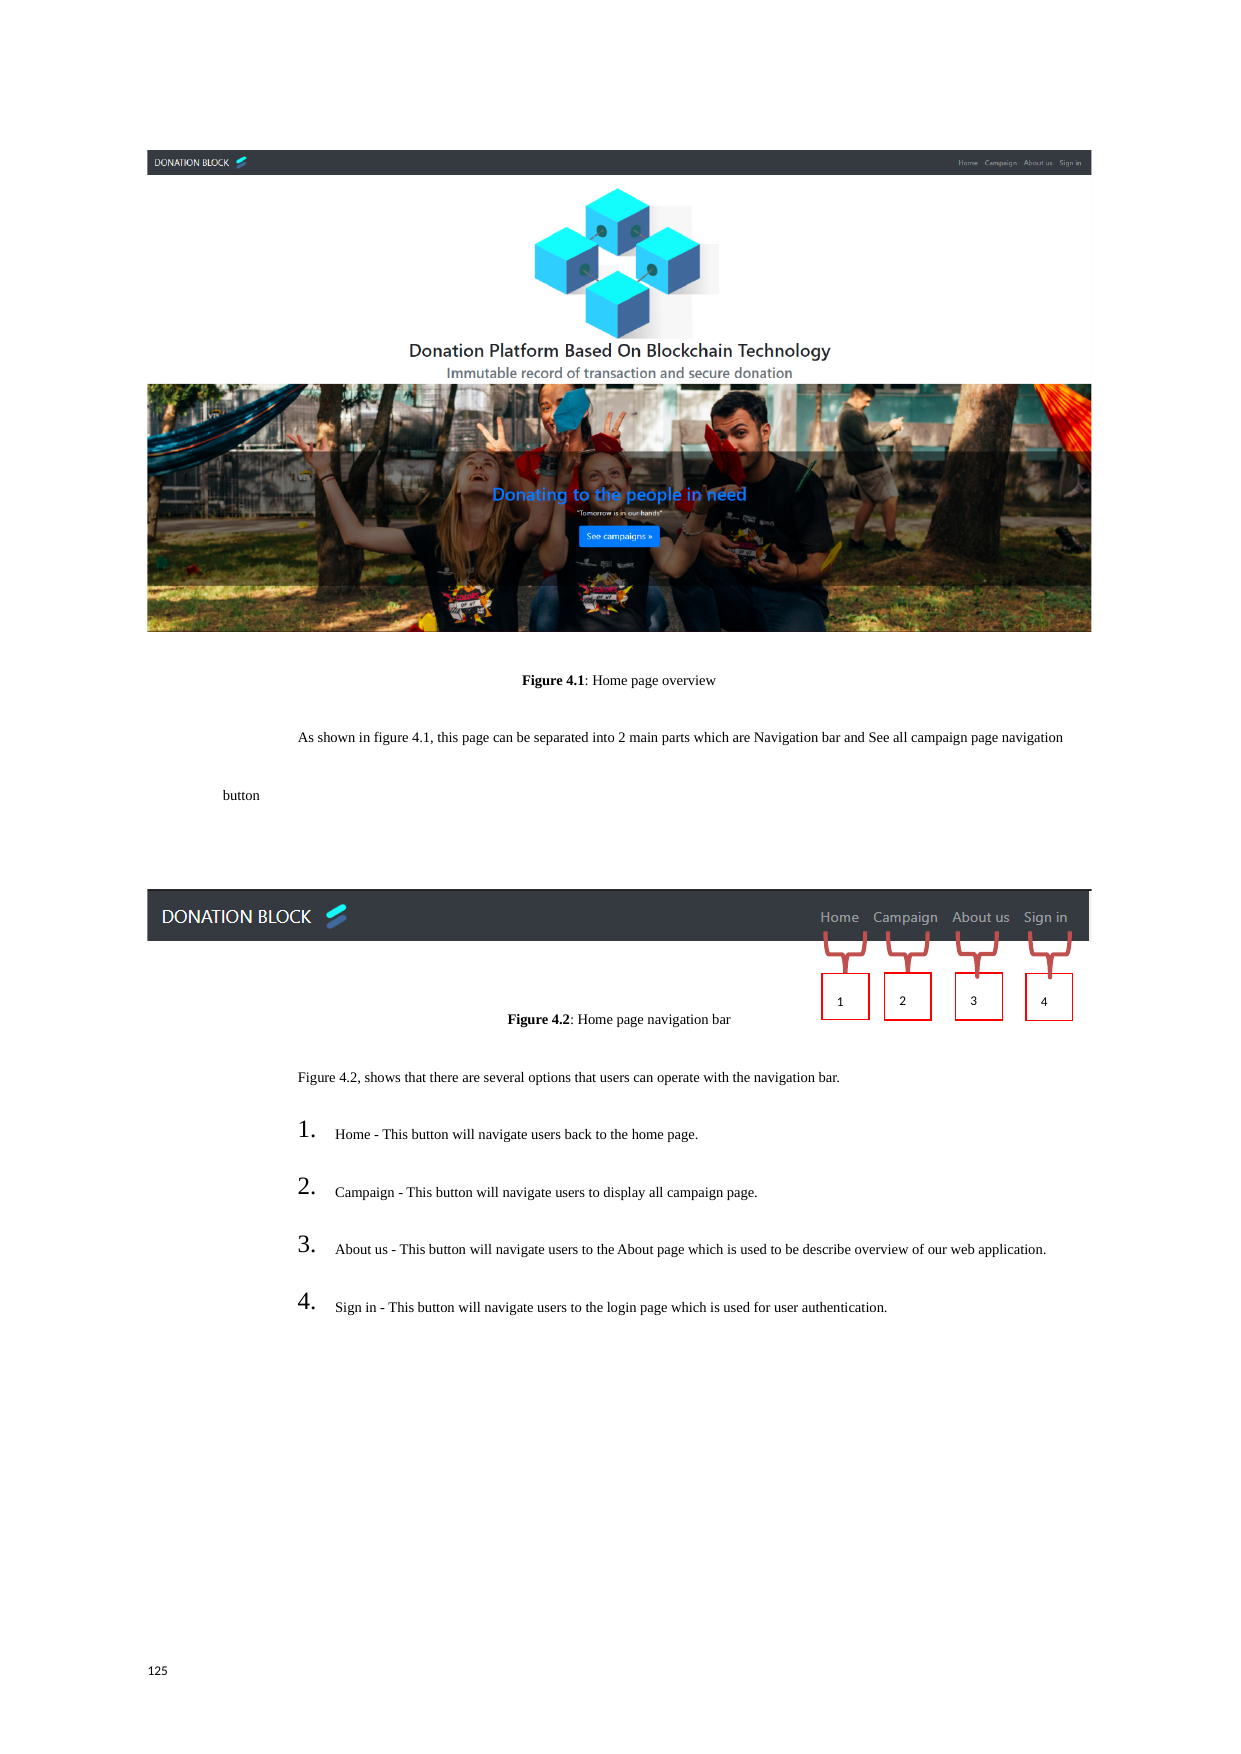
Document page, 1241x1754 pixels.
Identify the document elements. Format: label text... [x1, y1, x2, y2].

list Sign in - This button will navigate users to the login page which is used for user authentication. [297, 1286, 1090, 1315]
text Figure 4.2, shows that there are several options that users can operate with the navigation bar. [223, 1056, 1090, 1085]
list Campaign - This button will navigate users to display all campaign page. [297, 1171, 1090, 1200]
picture [147, 889, 1092, 942]
picture [147, 150, 1092, 632]
text As shown in figure 4.1, this page can be separated into 2 main parts which are Navigation bar and See all campaign page navigation button [223, 717, 1090, 803]
list Home - This button will navigate users back to the home page. [297, 1114, 1090, 1143]
list About us - This button will navigate users to the About page which is used to be describe overview of our web application. [297, 1229, 1090, 1258]
text Figure 4.1: Home page overview [147, 659, 1090, 688]
text Figure 4.2: Home page navigation bar [147, 999, 1090, 1028]
